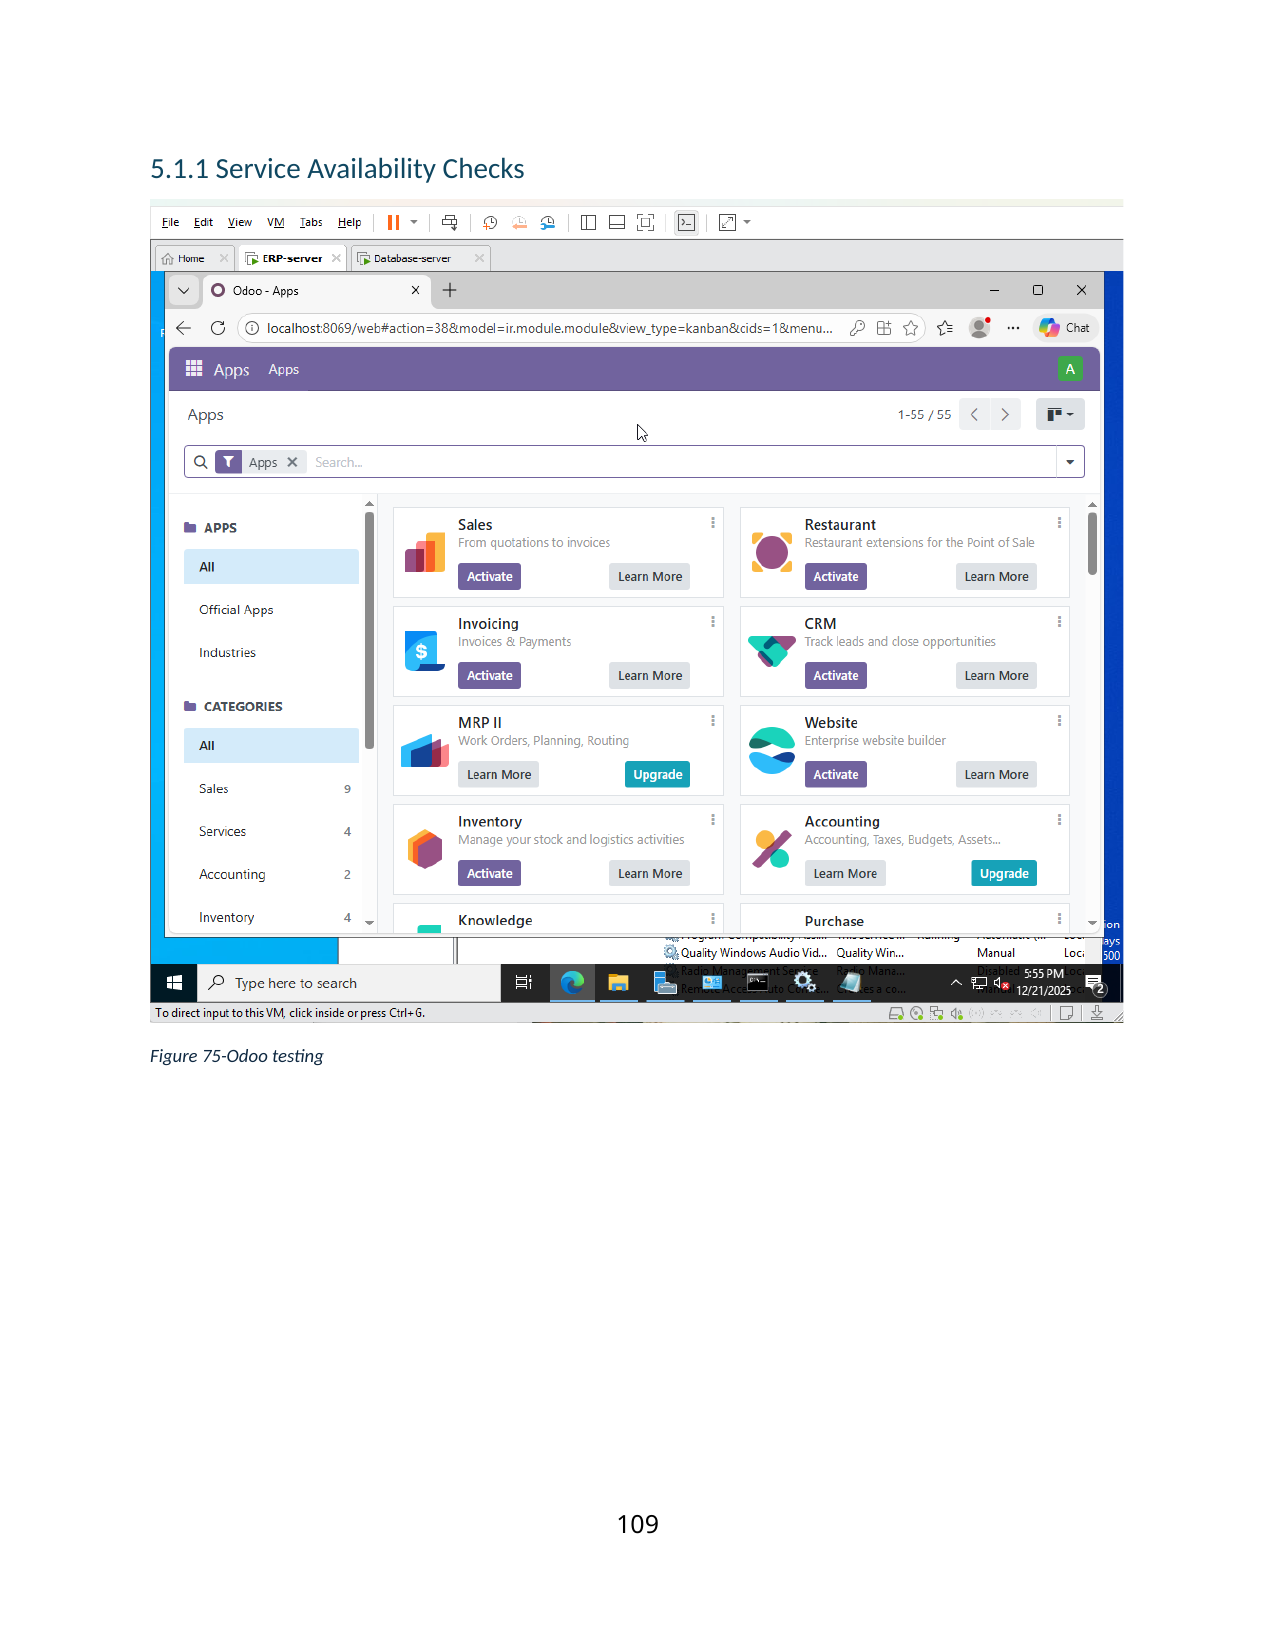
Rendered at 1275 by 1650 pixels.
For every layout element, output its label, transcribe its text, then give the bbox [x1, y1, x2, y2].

picture [150, 199, 1124, 1023]
text Figure 75-Odoo testing [150, 1044, 1125, 1067]
subtitle 5.1.1 Service Availability Checks [150, 150, 1125, 186]
